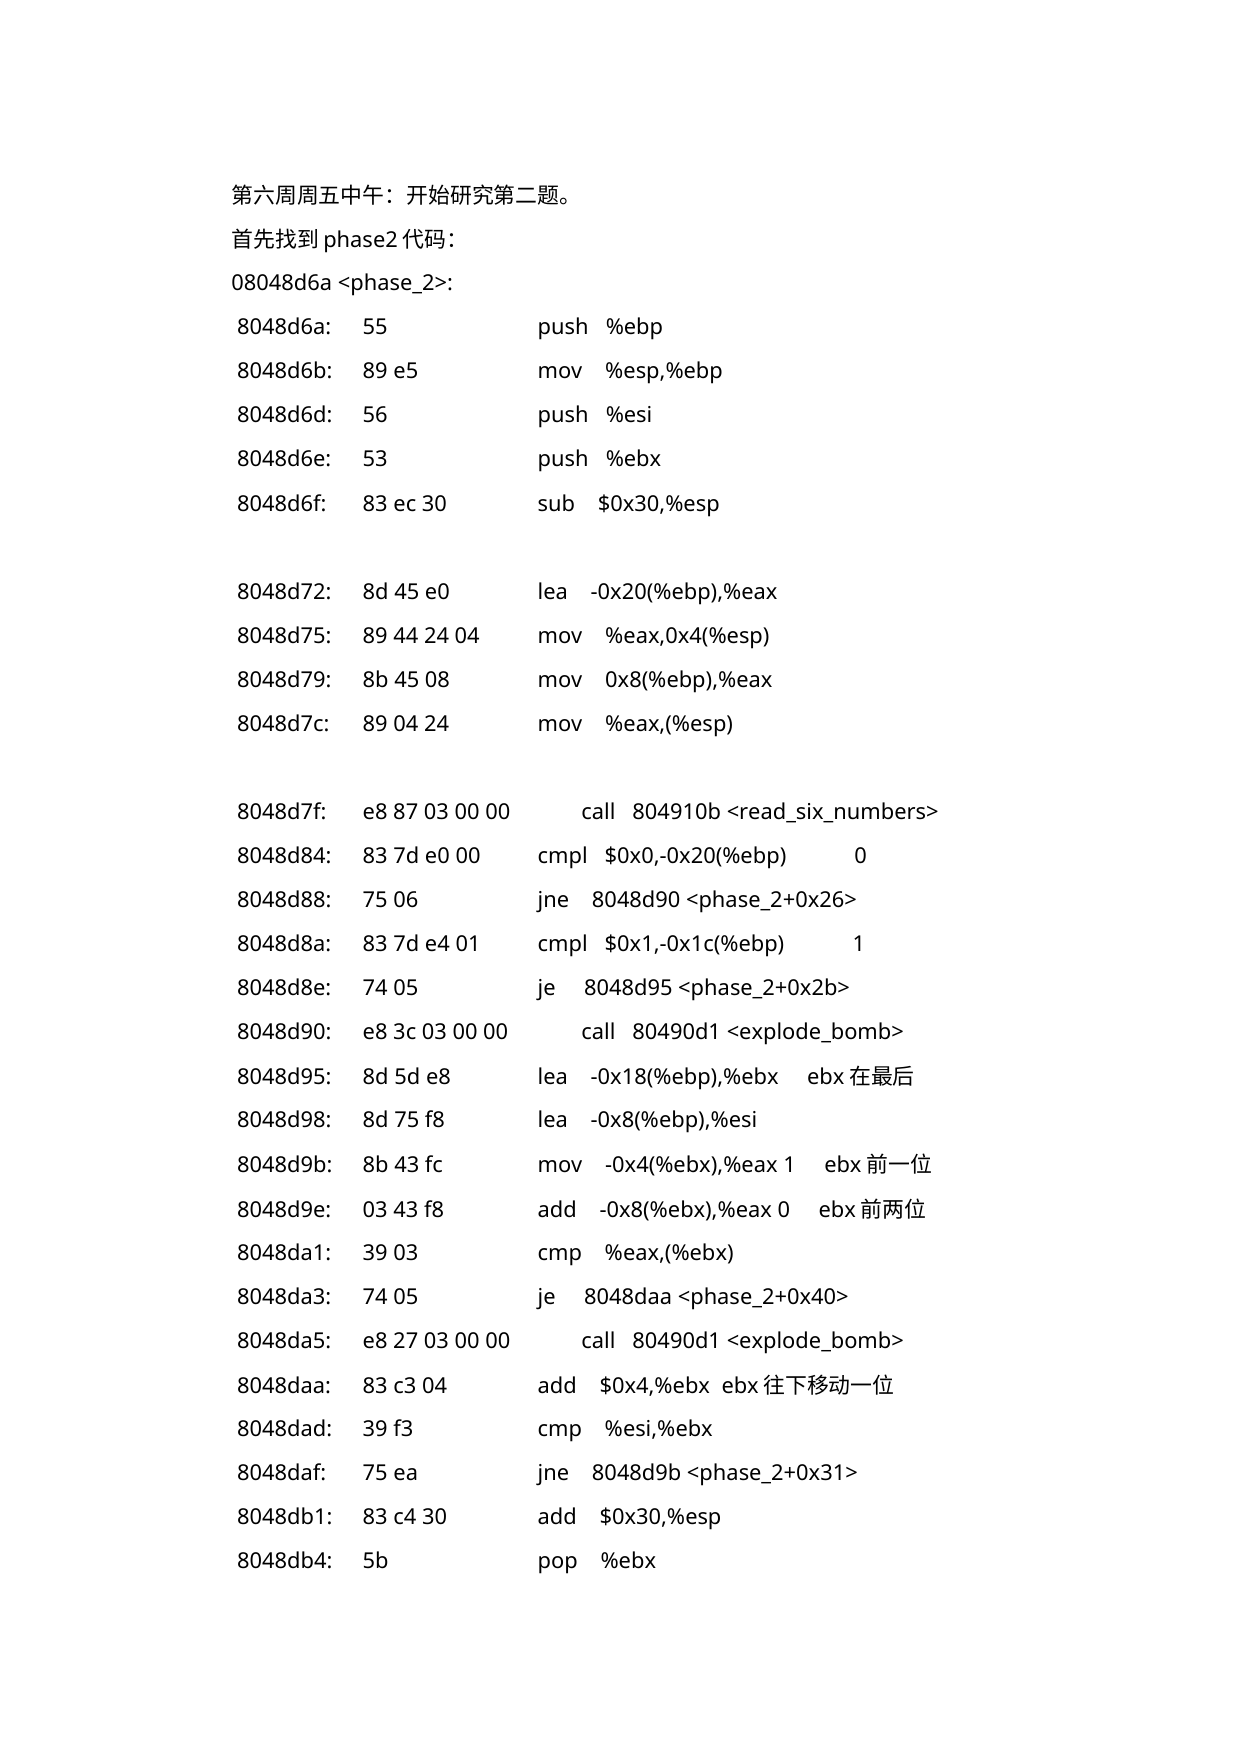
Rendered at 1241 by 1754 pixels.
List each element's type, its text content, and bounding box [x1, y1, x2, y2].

text 8048d6f: 83 ec 30 sub $0x30,%esp [187, 480, 1053, 524]
text 08048d6a <phase_2>: [187, 260, 1053, 304]
text 首先找到phase2代码： [187, 216, 1053, 260]
text 8048d6e: 53 push %ebx [187, 436, 1053, 480]
text 8048da5: e8 27 03 00 00 call 80490d1 <explode_bomb> [187, 1318, 1053, 1362]
text 8048d6b: 89 e5 mov %esp,%ebp [187, 348, 1053, 392]
text 8048d75: 89 44 24 04 mov %eax,0x4(%esp) [187, 613, 1053, 657]
text 8048db1: 83 c4 30 add $0x30,%esp [187, 1494, 1053, 1538]
text 8048d8a: 83 7d e4 01 cmpl $0x1,-0x1c(%ebp) 1 [187, 921, 1053, 965]
text 8048daa: 83 c3 04 add $0x4,%ebx ebx往下移动一位 [187, 1362, 1053, 1406]
text 8048d8e: 74 05 je 8048d95 <phase_2+0x2b> [187, 965, 1053, 1009]
text 8048daf: 75 ea jne 8048d9b <phase_2+0x31> [187, 1450, 1053, 1494]
text 8048d7f: e8 87 03 00 00 call 804910b <read_six_numbers> [187, 789, 1053, 833]
text 8048da3: 74 05 je 8048daa <phase_2+0x40> [187, 1273, 1053, 1318]
text 8048d88: 75 06 jne 8048d90 <phase_2+0x26> [187, 877, 1053, 921]
text 8048d6a: 55 push %ebp [187, 304, 1053, 348]
text 8048d72: 8d 45 e0 lea -0x20(%ebp),%eax [187, 568, 1053, 613]
text 8048da1: 39 03 cmp %eax,(%ebx) [187, 1229, 1053, 1273]
text 8048db4: 5b pop %ebx [187, 1538, 1053, 1582]
text 8048d84: 83 7d e0 00 cmpl $0x0,-0x20(%ebp) 0 [187, 833, 1053, 877]
text 第六周周五中午：开始研究第二题。 [187, 172, 1053, 216]
text 8048d9b: 8b 43 fc mov -0x4(%ebx),%eax 1 ebx前一位 [187, 1141, 1053, 1185]
text 8048dad: 39 f3 cmp %esi,%ebx [187, 1406, 1053, 1450]
text 8048d7c: 89 04 24 mov %eax,(%esp) [187, 701, 1053, 745]
text 8048d95: 8d 5d e8 lea -0x18(%ebp),%ebx ebx在最后 [187, 1053, 1053, 1097]
text 8048d79: 8b 45 08 mov 0x8(%ebp),%eax [187, 657, 1053, 701]
text 8048d90: e8 3c 03 00 00 call 80490d1 <explode_bomb> [187, 1009, 1053, 1053]
text 8048d98: 8d 75 f8 lea -0x8(%ebp),%esi [187, 1097, 1053, 1141]
text 8048d6d: 56 push %esi [187, 392, 1053, 436]
text 8048d9e: 03 43 f8 add -0x8(%ebx),%eax 0 ebx前两位 [187, 1185, 1053, 1229]
